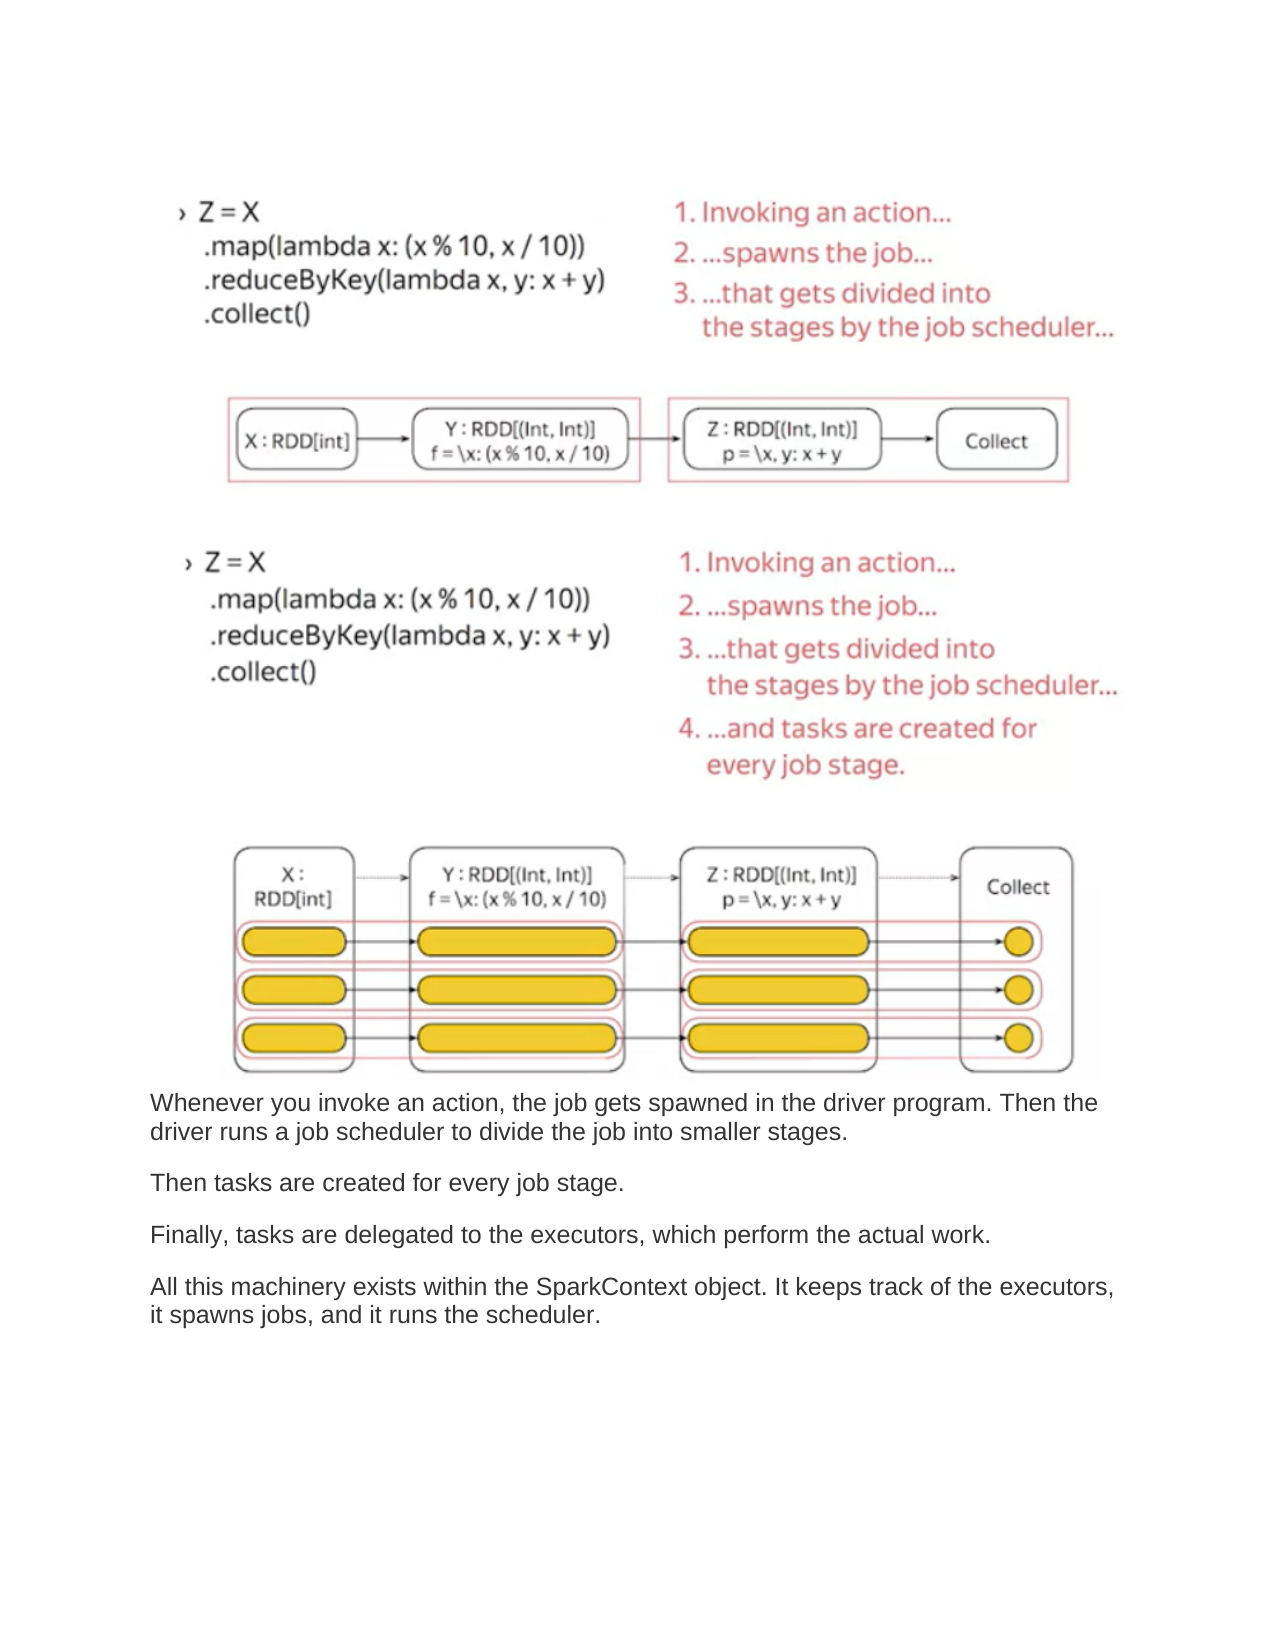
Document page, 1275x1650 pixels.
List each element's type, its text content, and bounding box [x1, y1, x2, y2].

text Then tasks are created for every job stage. [150, 1168, 1125, 1197]
picture [150, 498, 1125, 1084]
text All this machinery exists within the SparkContext object. It keeps track of the executors, it spawns jobs, and it runs the scheduler. [150, 1271, 1125, 1329]
picture [150, 150, 1125, 494]
text Finally, tasks are delegated to the executors, which perform the actual work. [150, 1220, 1125, 1248]
text Whenever you invoke an action, the job gets spawned in the driver program. Then the driver runs a job scheduler to divide the job into smaller stages. [150, 1088, 1125, 1145]
